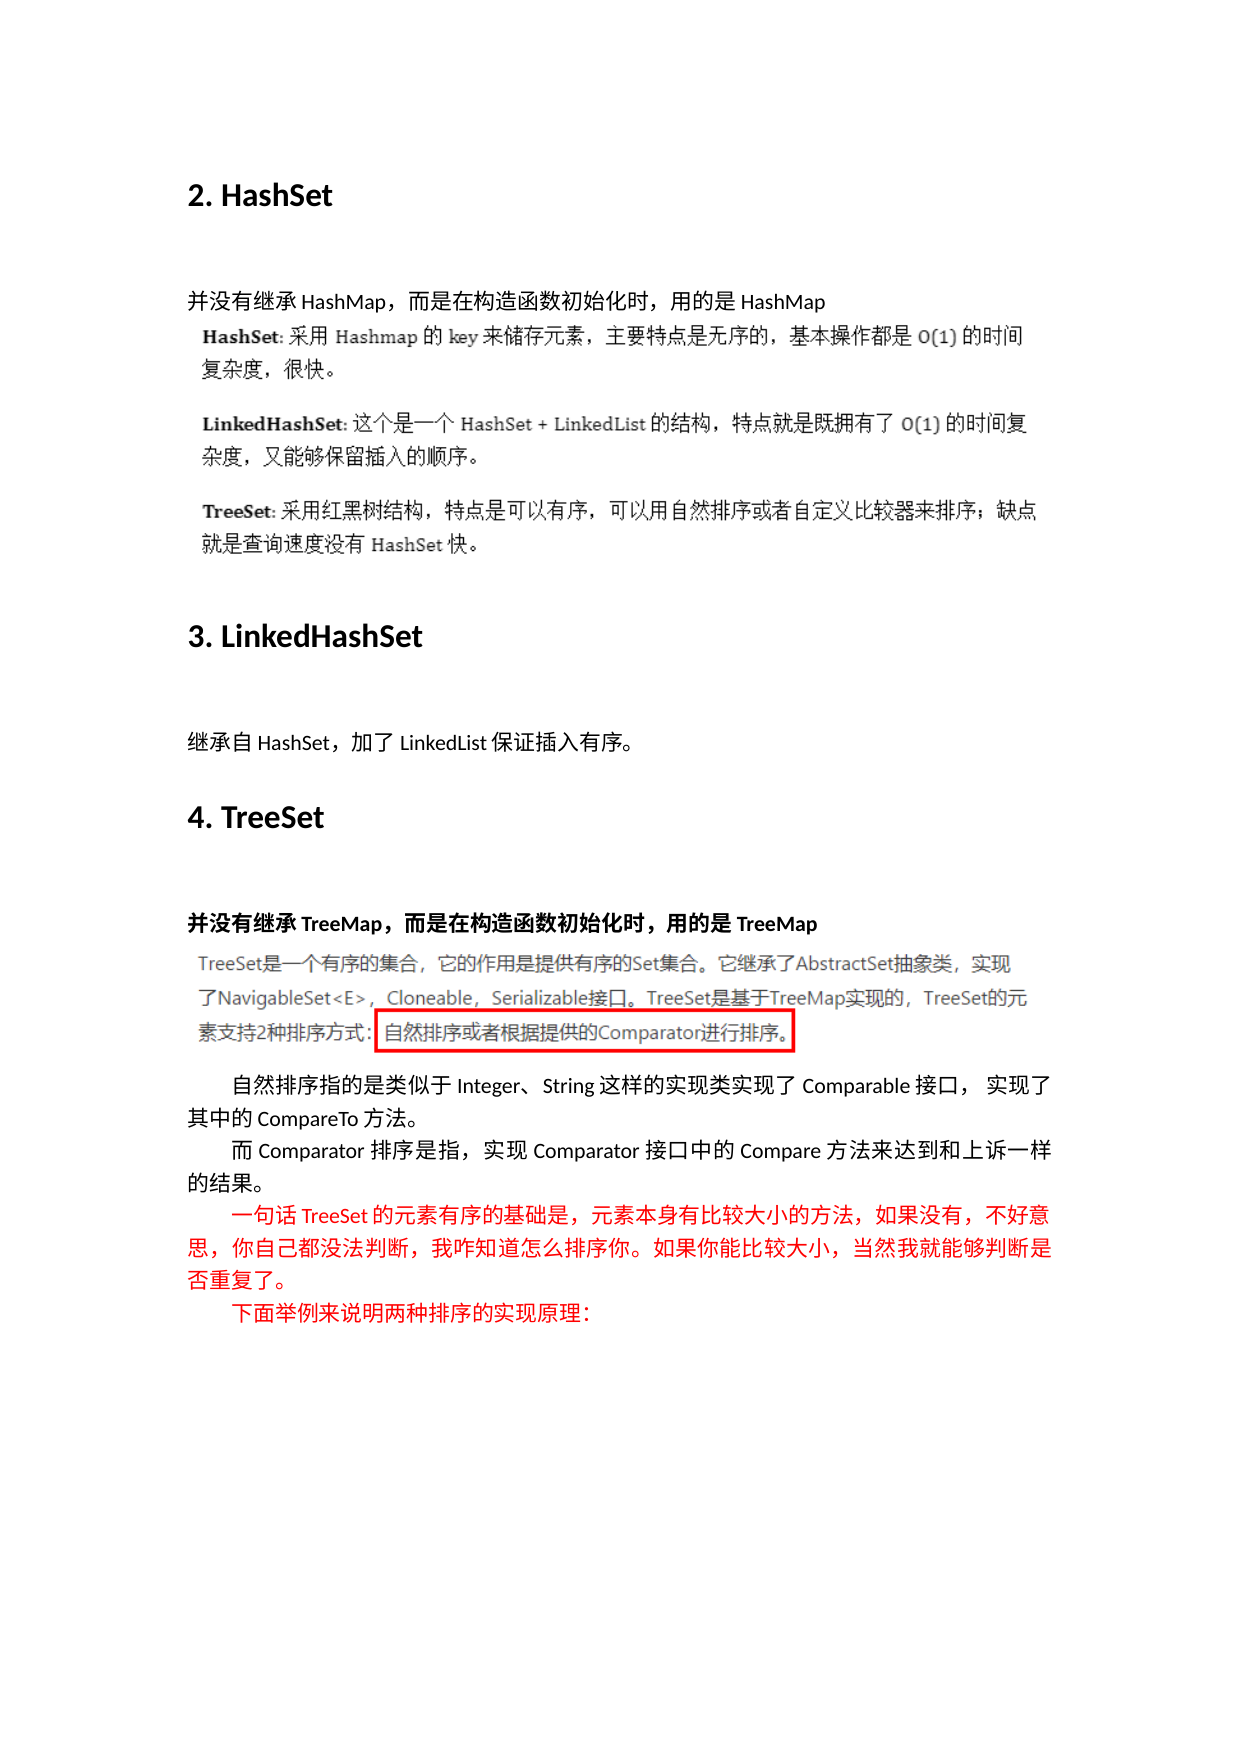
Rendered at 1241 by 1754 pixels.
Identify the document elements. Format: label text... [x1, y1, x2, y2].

subtitle HashSet [187, 162, 1053, 227]
picture [187, 937, 1052, 1054]
subtitle LinkedHashSet [187, 603, 1053, 668]
text 继承自HashSet，加了LinkedList保证插入有序。 [187, 724, 1053, 757]
picture [187, 315, 1052, 559]
subtitle TreeSet [187, 784, 1053, 849]
text 并没有继承TreeMap，而是在构造函数初始化时，用的是TreeMap [187, 905, 1053, 938]
text 自然排序指的是类似于Integer、String这样的实现类实现了Comparable接口， 实现了其中的CompareTo方法。 [187, 1068, 1053, 1133]
text 下面举例来说明两种排序的实现原理： [187, 1295, 1053, 1328]
list 并没有继承HashMap，而是在构造函数初始化时，用的是HashMap [187, 283, 1053, 316]
text 一句话TreeSet的元素有序的基础是，元素本身有比较大小的方法，如果没有，不好意思，你自己都没法判断，我咋知道怎么排序你。如果你能比较大小，当然我就能够判断是否重复了。 [187, 1198, 1053, 1295]
text 而Comparator排序是指，实现Comparator接口中的Compare方法来达到和上诉一样的结果。 [187, 1133, 1053, 1198]
